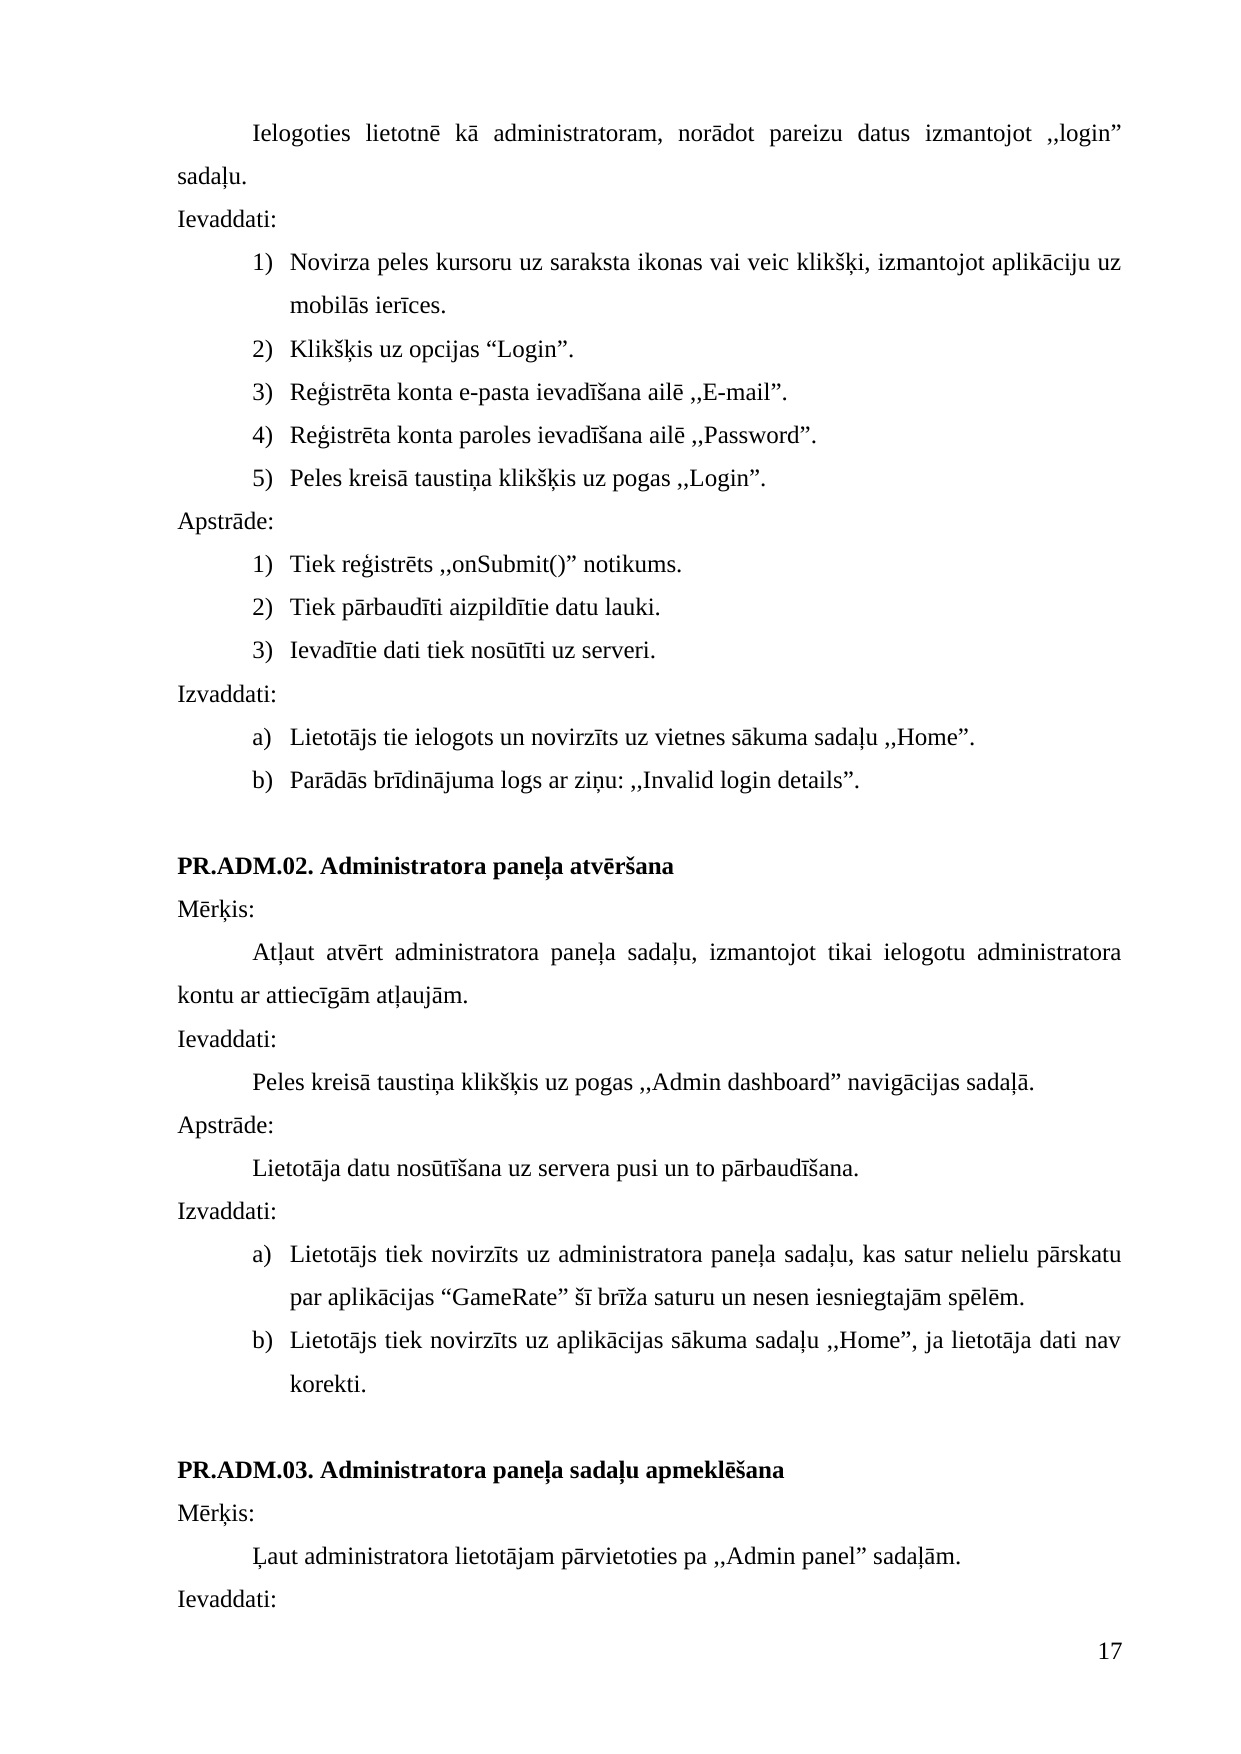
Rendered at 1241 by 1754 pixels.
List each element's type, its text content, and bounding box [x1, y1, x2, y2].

text Lietotāja datu nosūtīšana uz servera pusi un to pārbaudīšana. [177, 1153, 1122, 1182]
list Novirza peles kursoru uz saraksta ikonas vai veic klikšķi, izmantojot aplikāciju uz mobilās ierīces. [252, 247, 1122, 319]
list Tiek pārbaudīti aizpildītie datu lauki. [252, 592, 1122, 621]
text Apstrāde: [177, 506, 1122, 535]
list Klikšķis uz opcijas “Login”. [252, 334, 1122, 362]
text Mērķis: [177, 1498, 1122, 1527]
text PR.ADM.02. Administratora paneļa atvēršana [177, 851, 1122, 880]
list Peles kreisā taustiņa klikšķis uz pogas ,,Login”. [252, 463, 1122, 492]
list Reģistrēta konta paroles ievadīšana ailē ,,Password”. [252, 420, 1122, 449]
text Mērķis: [177, 894, 1122, 923]
text Ievaddati: [177, 1024, 1122, 1052]
text Ievaddati: [177, 204, 1122, 233]
text Apstrāde: [177, 1110, 1122, 1139]
list Lietotājs tiek novirzīts uz aplikācijas sākuma sadaļu ,,Home”, ja lietotāja dati nav korekti. [252, 1326, 1122, 1397]
text Peles kreisā taustiņa klikšķis uz pogas ,,Admin dashboard” navigācijas sadaļā. [177, 1067, 1122, 1096]
list Reģistrēta konta e-pasta ievadīšana ailē ,,E-mail”. [252, 377, 1122, 406]
text Atļaut atvērt administratora paneļa sadaļu, izmantojot tikai ielogotu administratora kontu ar attiecīgām atļaujām. [177, 937, 1122, 1009]
list Lietotājs tiek novirzīts uz administratora paneļa sadaļu, kas satur nelielu pārskatu par aplikācijas “GameRate” šī brīža saturu un nesen iesniegtajām spēlēm. [252, 1239, 1122, 1311]
text Izvaddati: [177, 1196, 1122, 1225]
text Ielogoties lietotnē kā administratoram, norādot pareizu datus izmantojot ,,login” sadaļu. [177, 118, 1122, 190]
list Ievadītie dati tiek nosūtīti uz serveri. [252, 636, 1122, 664]
list Lietotājs tie ielogots un novirzīts uz vietnes sākuma sadaļu ,,Home”. [252, 722, 1122, 751]
text PR.ADM.03. Administratora paneļa sadaļu apmeklēšana [177, 1455, 1122, 1484]
list Parādās brīdinājuma logs ar ziņu: ,,Invalid login details”. [252, 765, 1122, 794]
text Ievaddati: [177, 1584, 1122, 1613]
text Ļaut administratora lietotājam pārvietoties pa ,,Admin panel” sadaļām. [177, 1541, 1122, 1570]
list Tiek reģistrēts ,,onSubmit()” notikums. [252, 549, 1122, 578]
text Izvaddati: [177, 679, 1122, 707]
